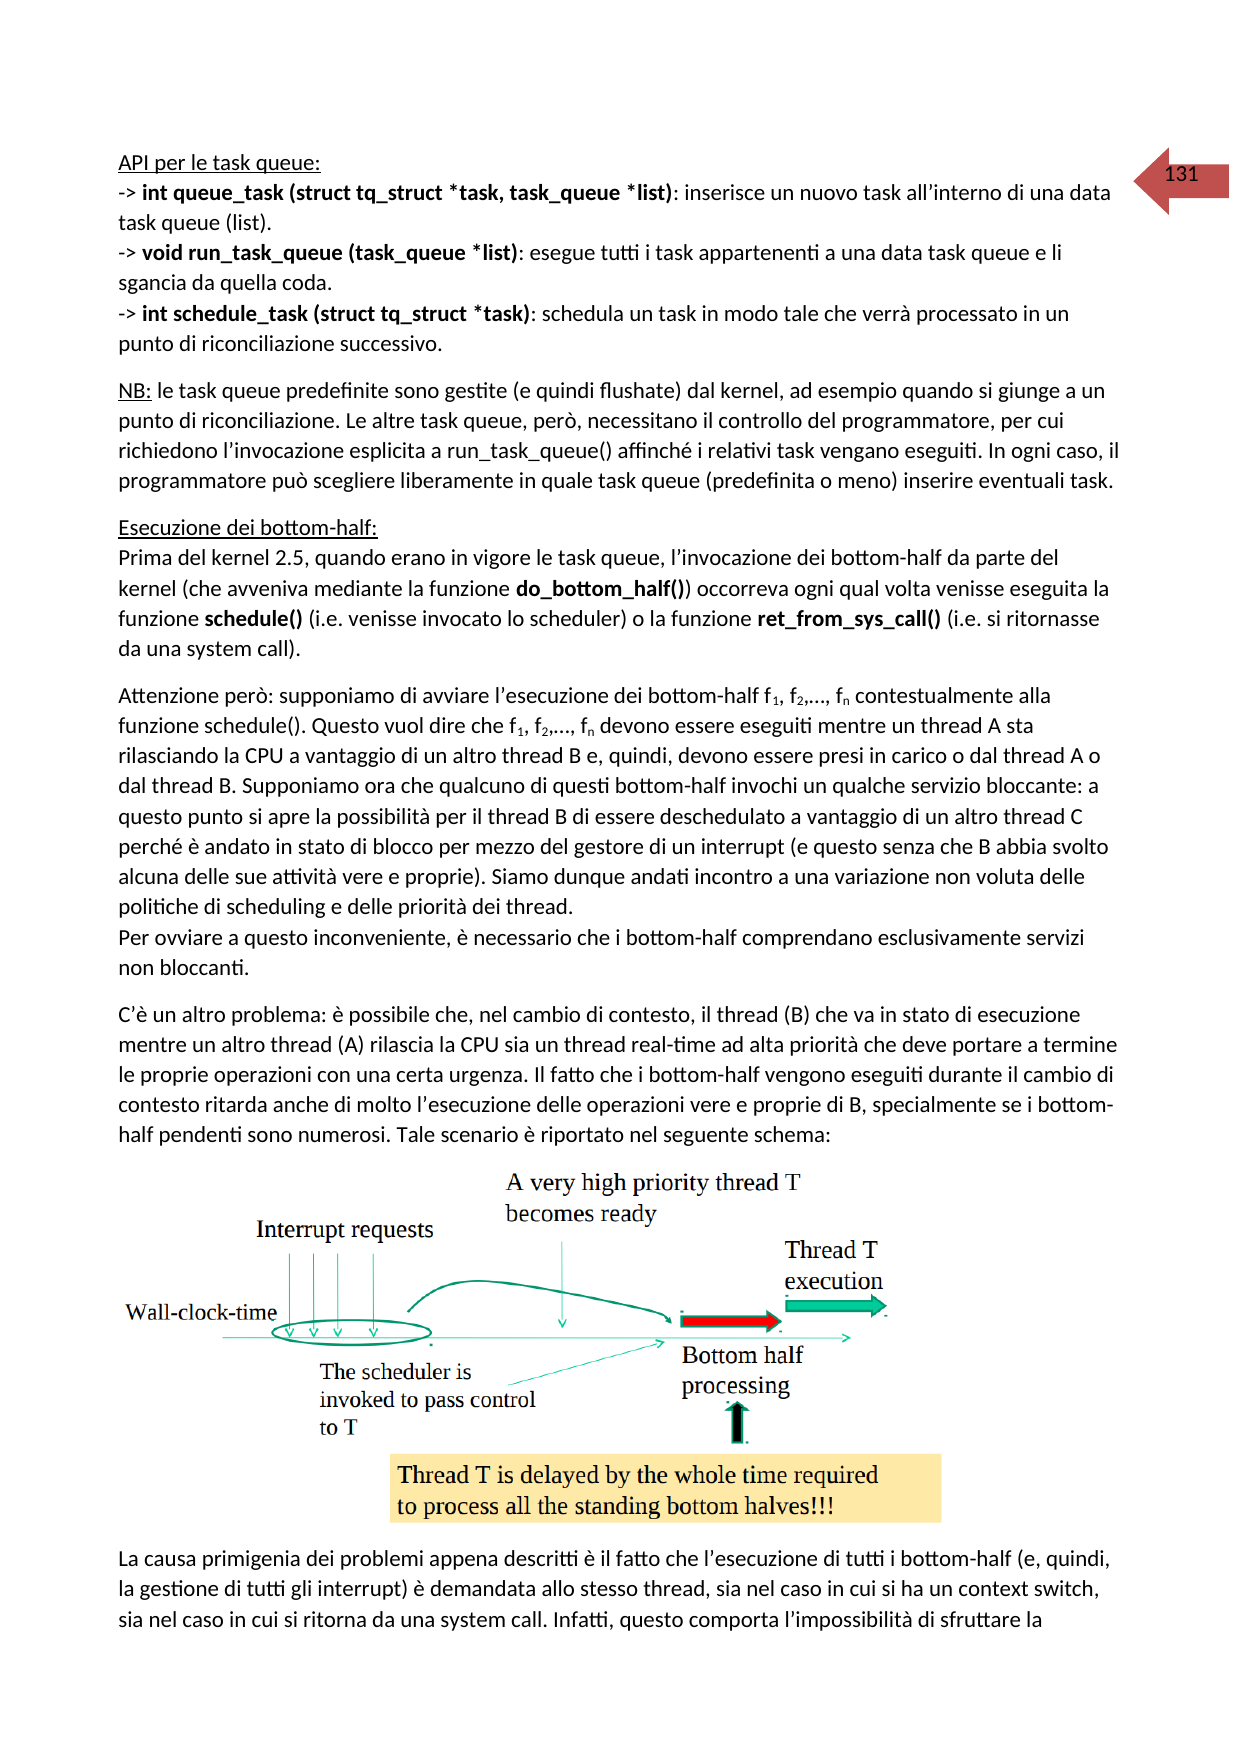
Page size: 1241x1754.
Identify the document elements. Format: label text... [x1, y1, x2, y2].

text Attenzione però: supponiamo di avviare l’esecuzione dei bottom-half f1, f2,…, fn contestualmente alla funzione schedule(). Questo vuol dire che f1, f2,…, fn devono essere eseguiti mentre un thread A sta rilasciando la CPU a vantaggio di un altro thread B e, quindi, devono essere presi in carico o dal thread A o dal thread B. Supponiamo ora che qualcuno di questi bottom-half invochi un qualche servizio bloccante: a questo punto si apre la possibilità per il thread B di essere deschedulato a vantaggio di un altro thread C perché è andato in stato di blocco per mezzo del gestore di un interrupt (e questo senza che B abbia svolto alcuna delle sue attività vere e proprie). Siamo dunque andati incontro a una variazione non voluta delle politiche di scheduling e delle priorità dei thread. Per ovviare a questo inconveniente, è necessario che i bottom-half comprendano esclusivamente servizi non bloccanti. [118, 681, 1122, 981]
text API per le task queue: -> int queue_task (struct tq_struct *task, task_queue *list): inserisce un nuovo task all’interno di una data task queue (list). -> void run_task_queue (task_queue *list): esegue tutti i task appartenenti a una data task queue e li sgancia da quella coda. -> int schedule_task (struct tq_struct *task): schedula un task in modo tale che verrà processato in un punto di riconciliazione successivo. [118, 148, 1122, 357]
text Esecuzione dei bottom-half: Prima del kernel 2.5, quando erano in vigore le task queue, l’invocazione dei bottom-half da parte del kernel (che avveniva mediante la funzione do_bottom_half()) occorreva ogni qual volta venisse eseguita la funzione schedule() (i.e. venisse invocato lo scheduler) o la funzione ret_from_sys_call() (i.e. si ritornasse da una system call). [118, 513, 1122, 662]
picture [118, 1167, 945, 1526]
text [118, 1544, 1122, 1633]
text C’è un altro problema: è possibile che, nel cambio di contesto, il thread (B) che va in stato di esecuzione mentre un altro thread (A) rilascia la CPU sia un thread real-time ad alta priorità che deve portare a termine le proprie operazioni con una certa urgenza. Il fatto che i bottom-half vengono eseguiti durante il cambio di contesto ritarda anche di molto l’esecuzione delle operazioni vere e proprie di B, specialmente se i bottom-half pendenti sono numerosi. Tale scenario è riportato nel seguente schema: [118, 1000, 1122, 1148]
text NB: le task queue predefinite sono gestite (e quindi flushate) dal kernel, ad esempio quando si giunge a un punto di riconciliazione. Le altre task queue, però, necessitano il controllo del programmatore, per cui richiedono l’invocazione esplicita a run_task_queue() affinché i relativi task vengano eseguiti. In ogni caso, il programmatore può scegliere liberamente in quale task queue (predefinita o meno) inserire eventuali task. [118, 376, 1122, 494]
